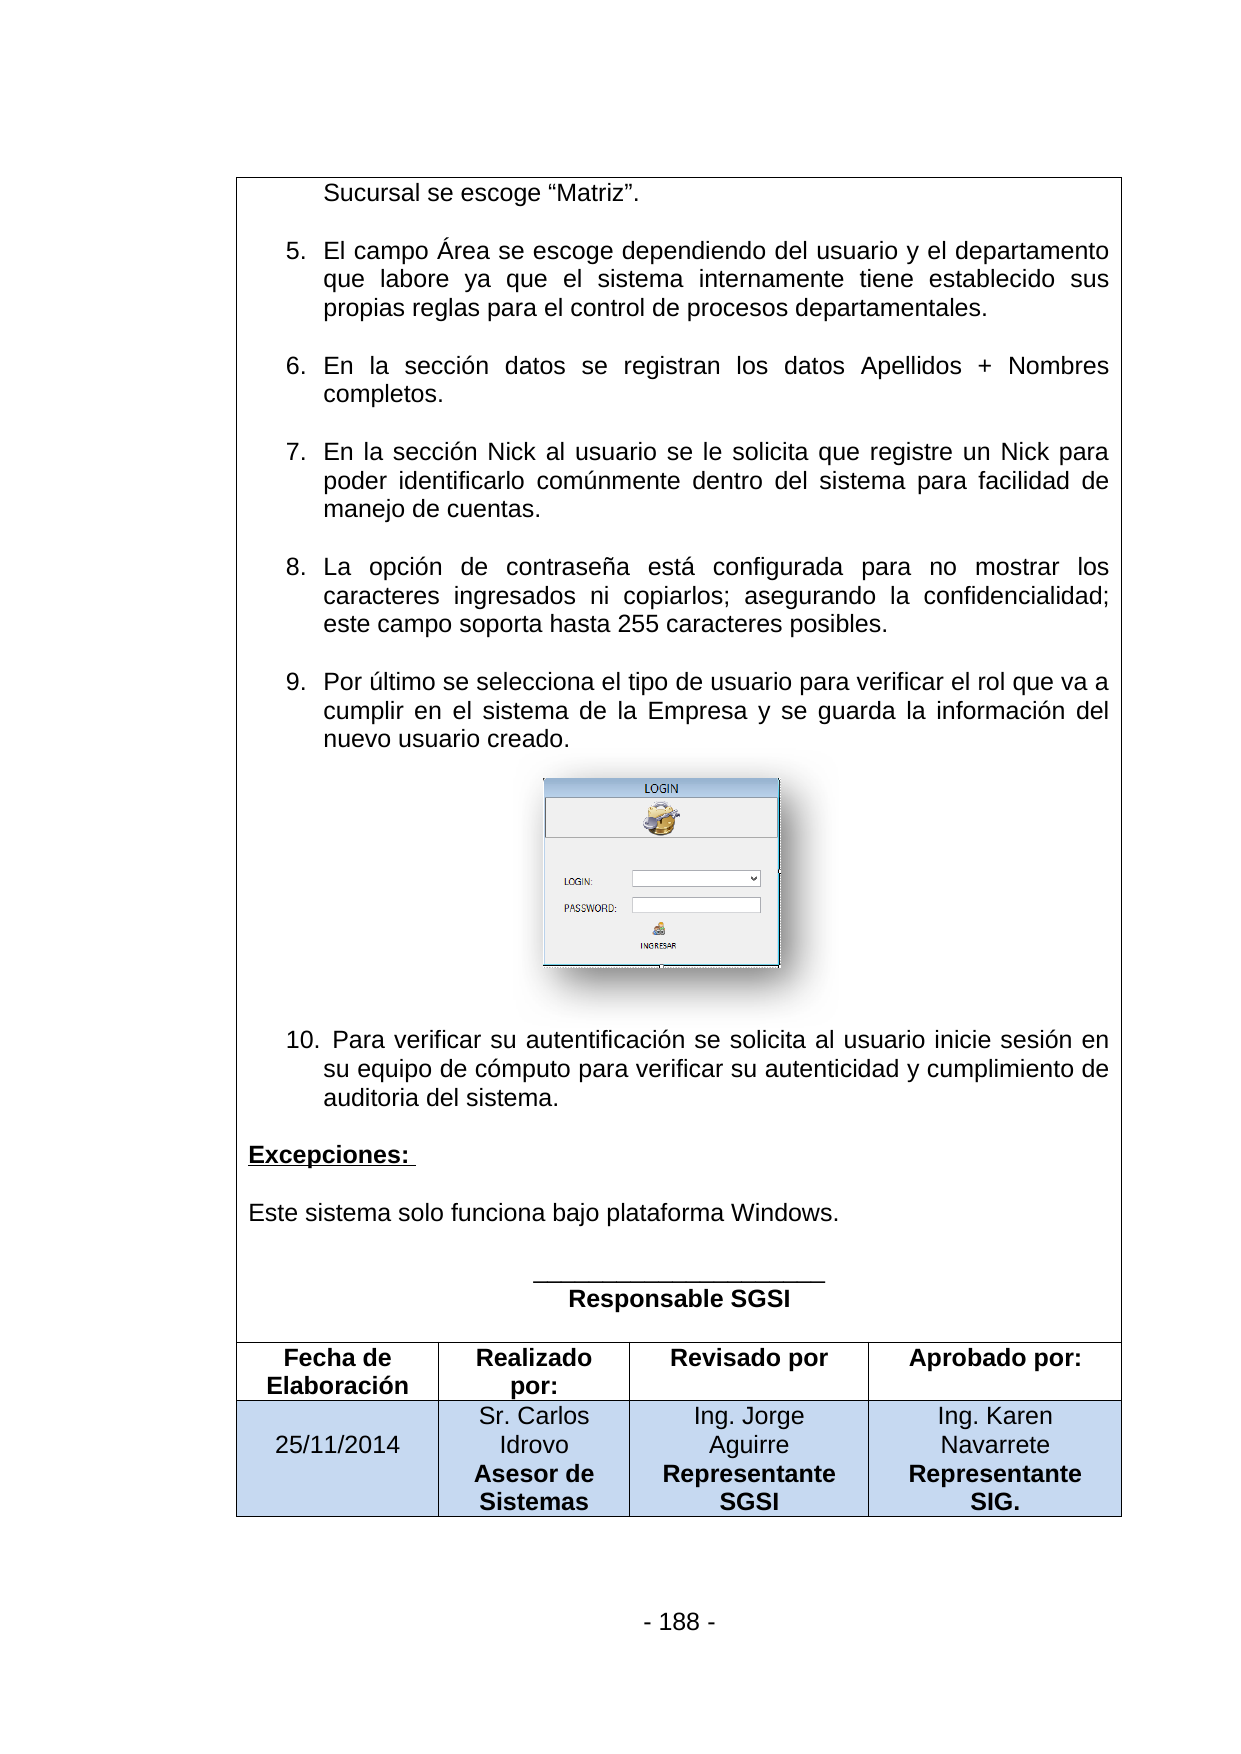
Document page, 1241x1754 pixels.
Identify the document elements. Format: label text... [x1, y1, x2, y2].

table_cell Ing. Karen Navarrete Representante SIG. [869, 1401, 1121, 1516]
picture [543, 778, 781, 968]
table_cell Aprobado por: [869, 1343, 1121, 1400]
table_cell Fecha de Elaboración [237, 1343, 438, 1400]
table_cell Revisado por [630, 1343, 868, 1400]
table_cell Realizado por: [439, 1343, 629, 1400]
table_cell 25/11/2014 [237, 1401, 438, 1516]
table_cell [237, 178, 1121, 1342]
table_cell Ing. Jorge Aguirre Representante SGSI [630, 1401, 868, 1516]
table_cell Sr. Carlos Idrovo Asesor de Sistemas [439, 1401, 629, 1516]
